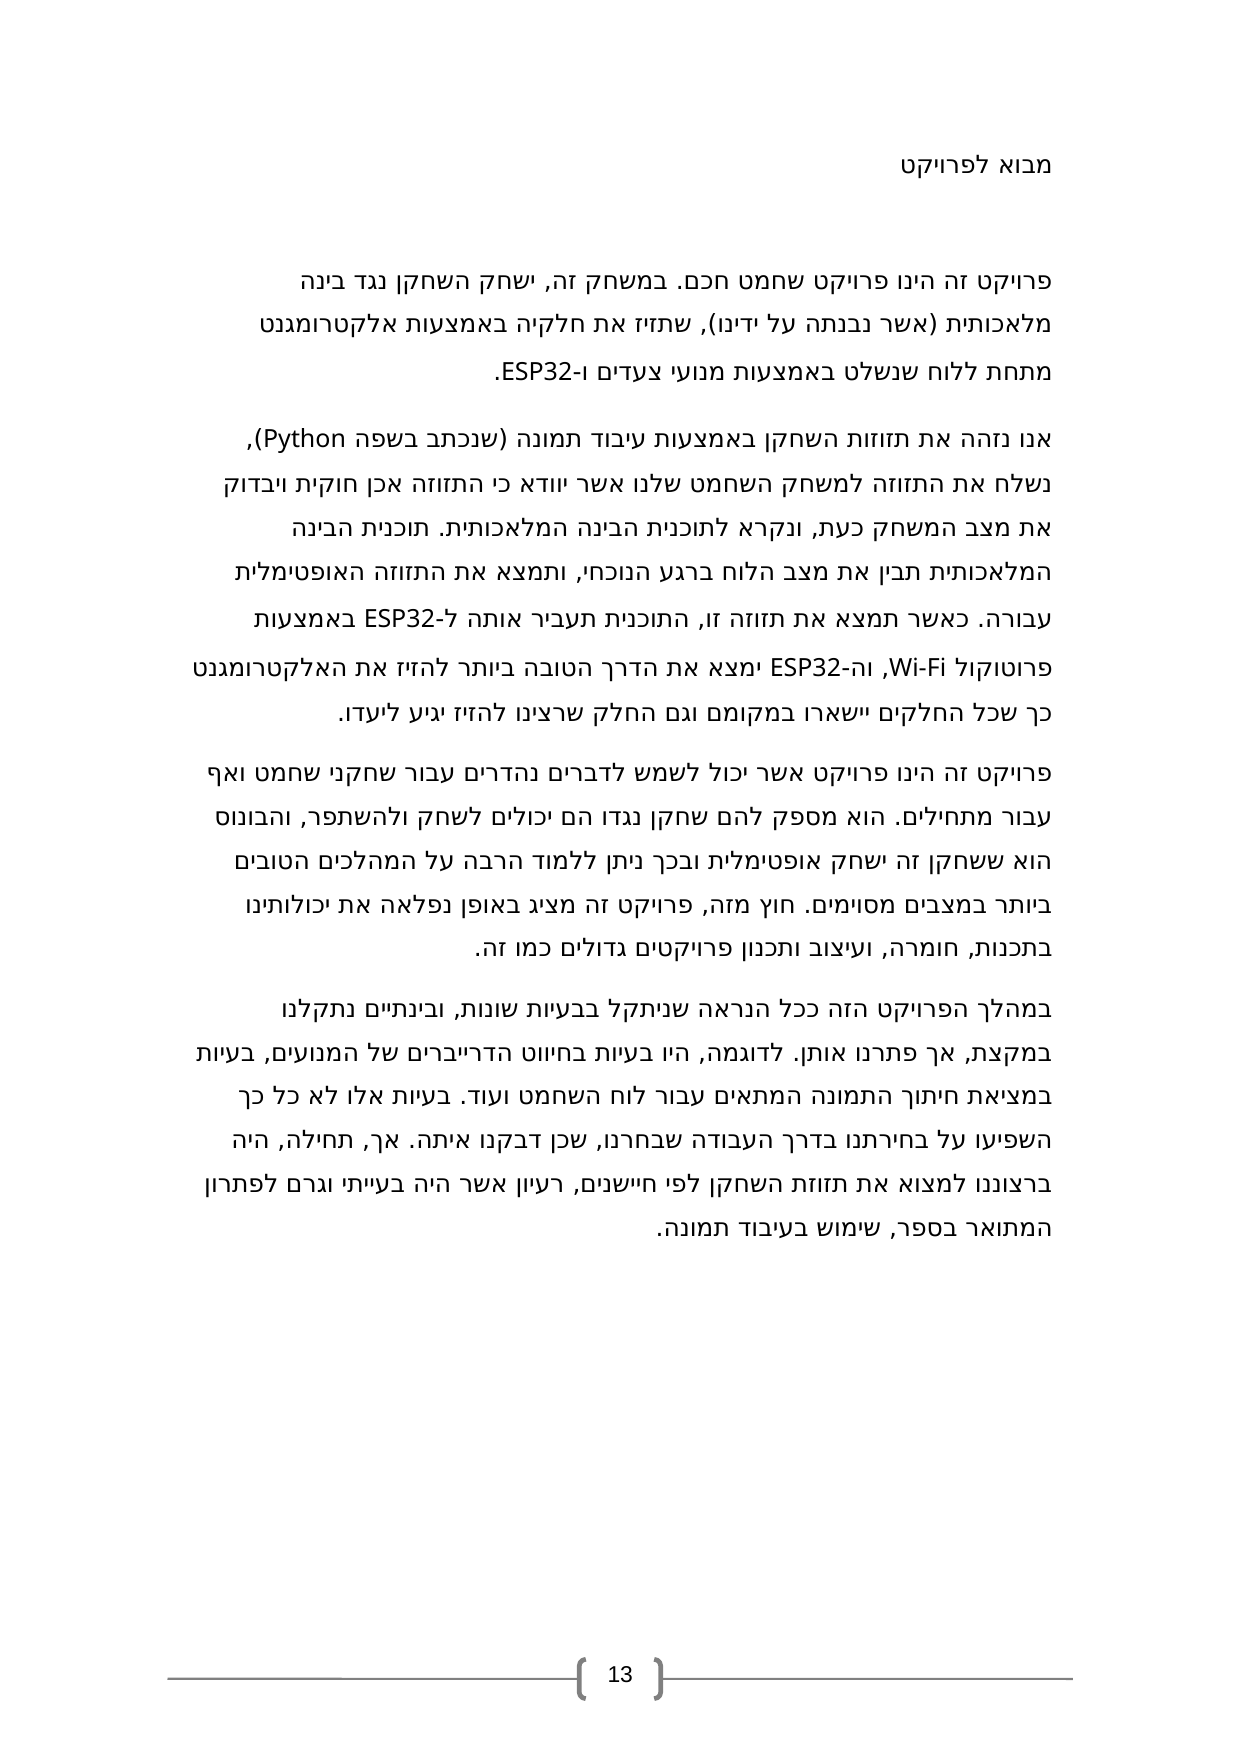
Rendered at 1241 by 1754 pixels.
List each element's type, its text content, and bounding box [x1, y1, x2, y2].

text אנו נזהה את תזוזות השחקן באמצעות עיבוד תמונה (שנכתב בשפה Python), נשלח את התזוזה למשחק השחמט שלנו אשר יוודא כי התזוזה אכן חוקית ויבדוק את מצב המשחק כעת, ונקרא לתוכנית הבינה המלאכותית. תוכנית הבינה המלאכותית תבין את מצב הלוח ברגע הנוכחי, ותמצא את התזוזה האופטימלית עבורה. כאשר תמצא את תזוזה זו, התוכנית תעביר אותה ל-ESP32 באמצעות פרוטוקול Wi-Fi, וה-ESP32 ימצא את הדרך הטובה ביותר להזיז את האלקטרומגנט כך שכל החלקים יישארו במקומם וגם החלק שרצינו להזיז יגיע ליעדו. [187, 421, 1053, 727]
text פרויקט זה הינו פרויקט אשר יכול לשמש לדברים נהדרים עבור שחקני שחמט ואף עבור מתחילים. הוא מספק להם שחקן נגדו הם יכולים לשחק ולהשתפר, והבונוס הוא ששחקן זה ישחק אופטימלית ובכך ניתן ללמוד הרבה על המהלכים הטובים ביותר במצבים מסוימים. חוץ מזה, פרויקט זה מציג באופן נפלאה את יכולותינו בתכנות, חומרה, ועיצוב ותכנון פרויקטים גדולים כמו זה. [187, 759, 1053, 963]
text פרויקט זה הינו פרויקט שחמט חכם. במשחק זה, ישחק השחקן נגד בינה מלאכותית (אשר נבנתה על ידינו), שתזיז את חלקיה באמצעות אלקטרומגנט מתחת ללוח שנשלט באמצעות מנועי צעדים ו-ESP32. [187, 266, 1053, 387]
text במהלך הפרויקט הזה ככל הנראה שניתקל בבעיות שונות, ובינתיים נתקלנו במקצת, אך פתרנו אותן. לדוגמה, היו בעיות בחיווט הדרייברים של המנועים, בעיות במציאת חיתוך התמונה המתאים עבור לוח השחמט ועוד. בעיות אלו לא כל כך השפיעו על בחירתנו בדרך העבודה שבחרנו, שכן דבקנו איתה. אך, תחילה, היה ברצוננו למצוא את תזוזת השחקן לפי חיישנים, רעיון אשר היה בעייתי וגרם לפתרון המתואר בספר, שימוש בעיבוד תמונה. [187, 994, 1053, 1242]
